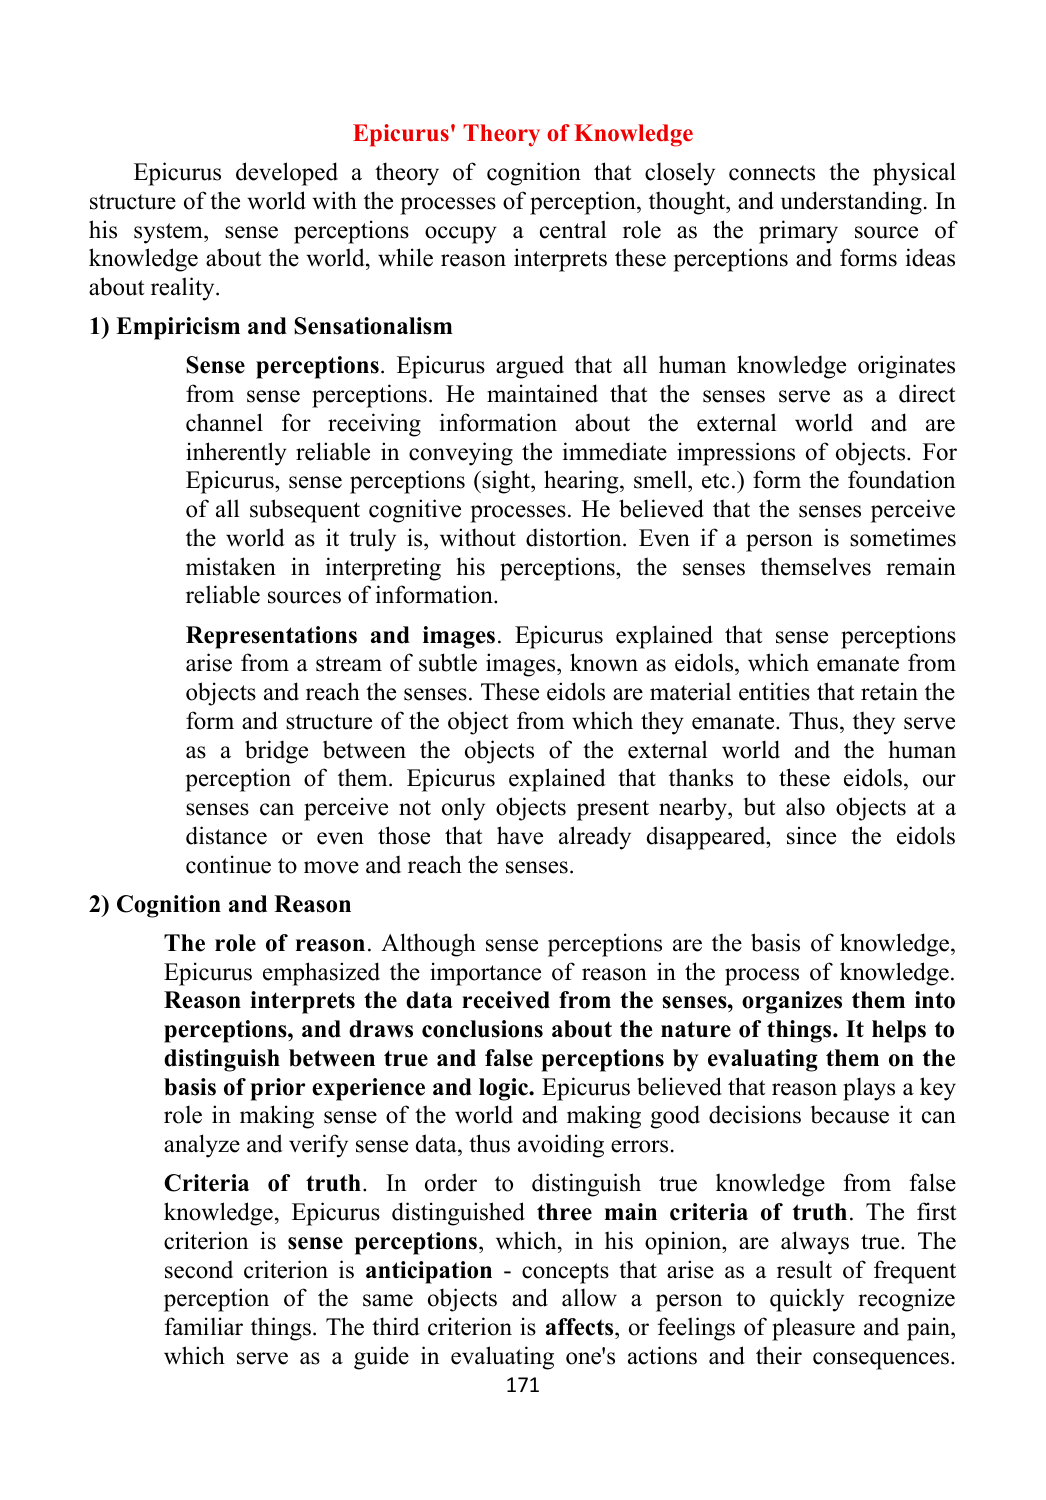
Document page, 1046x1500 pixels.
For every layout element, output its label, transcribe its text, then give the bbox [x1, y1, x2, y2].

text 1) Empiricism and Sensationalism [89, 311, 957, 340]
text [164, 1168, 957, 1370]
text Epicurus developed a theory of cognition that closely connects the physical structure of the world with the processes of perception, thought, and understanding. In his system, sense perceptions occupy a central role as the primary source of knowledge about the world, while reason interprets these perceptions and forms ideas about reality. [89, 157, 957, 301]
text Representations and images. Epicurus explained that sense perceptions arise from a stream of subtle images, known as eidols, which emanate from objects and reach the senses. These eidols are material entities that retain the form and structure of the object from which they emanate. Thus, they serve as a bridge between the objects of the external world and the human perception of them. Epicurus explained that thanks to these eidols, our senses can perceive not only objects present nearby, but also objects at a distance or even those that have already disappeared, since the eidols continue to move and reach the senses. [185, 620, 957, 878]
text Sense perceptions. Epicurus argued that all human knowledge originates from sense perceptions. He maintained that the senses serve as a direct channel for receiving information about the external world and are inherently reliable in conveying the immediate impressions of objects. For Epicurus, sense perceptions (sight, hearing, smell, etc.) form the foundation of all subsequent cognitive processes. He believed that the senses perceive the world as it truly is, without distortion. Even if a person is sometimes mistaken in interpreting his perceptions, the senses themselves remain reliable sources of information. [185, 351, 957, 609]
text Epicurus' Theory of Knowledge [89, 118, 957, 147]
text 2) Cognition and Reason [89, 889, 957, 918]
text The role of reason. Although sense perceptions are the basis of knowledge, Epicurus emphasized the importance of reason in the process of knowledge. Reason interprets the data received from the senses, organizes them into perceptions, and draws conclusions about the nature of things. It helps to distinguish between true and false perceptions by evaluating them on the basis of prior experience and logic. Epicurus believed that reason plays a key role in making sense of the world and making good decisions because it can analyze and verify sense data, thus avoiding errors. [164, 928, 957, 1158]
